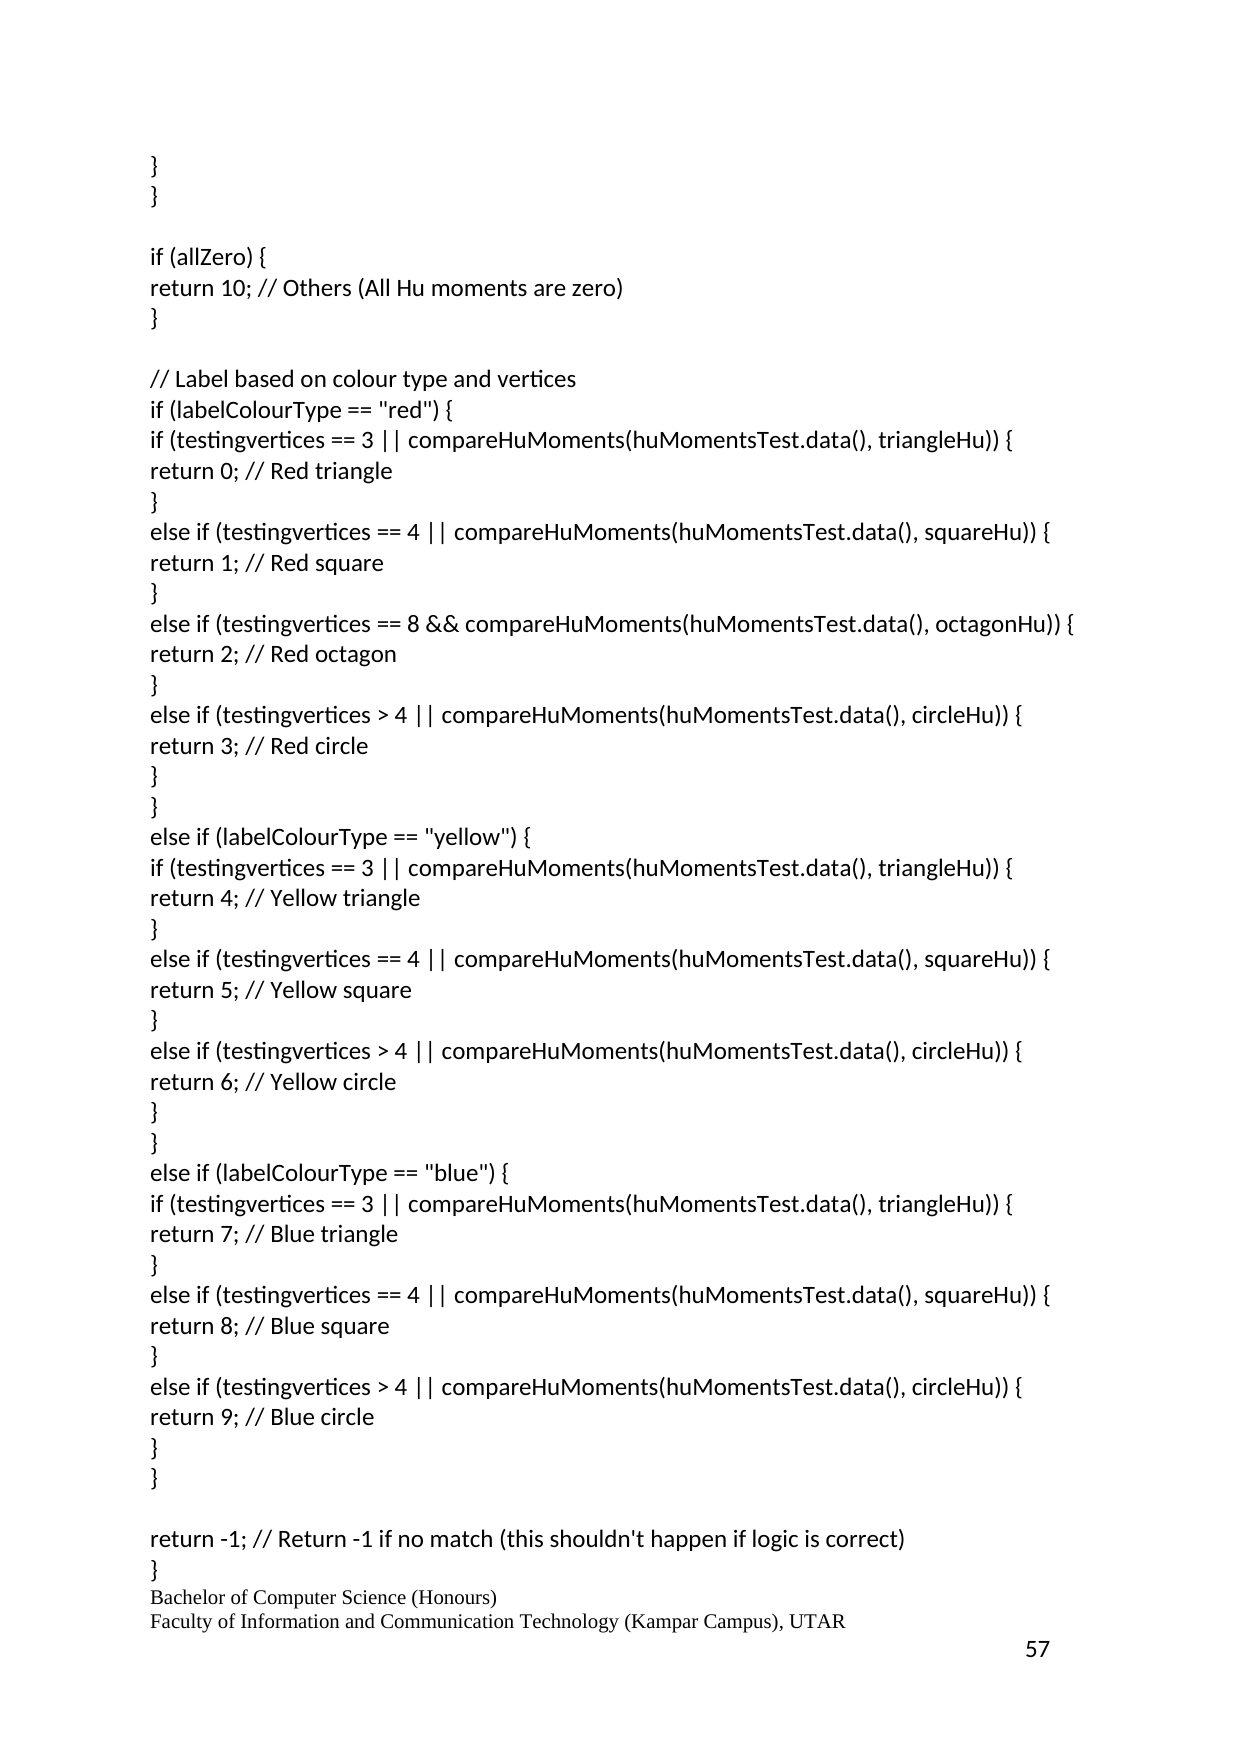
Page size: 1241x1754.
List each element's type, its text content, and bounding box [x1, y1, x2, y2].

text } [150, 1340, 1090, 1371]
text else if (testingvertices > 4 || compareHuMoments(huMomentsTest.data(), circleHu)) { [150, 699, 1090, 730]
text } [150, 1127, 1090, 1157]
text } [150, 1096, 1090, 1127]
text else if (testingvertices > 4 || compareHuMoments(huMomentsTest.data(), circleHu)) { [150, 1035, 1090, 1066]
text return 7; // Blue triangle [150, 1218, 1090, 1249]
text else if (testingvertices == 4 || compareHuMoments(huMomentsTest.data(), squareHu)) { [150, 516, 1090, 547]
text } [150, 669, 1090, 699]
text return 1; // Red square [150, 547, 1090, 577]
text return 3; // Red circle [150, 730, 1090, 760]
text else if (testingvertices == 8 && compareHuMoments(huMomentsTest.data(), octagonHu)) { [150, 608, 1090, 638]
text } [150, 1554, 1090, 1584]
text } [150, 1004, 1090, 1035]
text if (testingvertices == 3 || compareHuMoments(huMomentsTest.data(), triangleHu)) { [150, 1188, 1090, 1218]
text else if (testingvertices > 4 || compareHuMoments(huMomentsTest.data(), circleHu)) { [150, 1371, 1090, 1401]
text } [150, 791, 1090, 821]
text } [150, 486, 1090, 516]
text return 0; // Red triangle [150, 455, 1090, 486]
text } [150, 577, 1090, 608]
text return 10; // Others (All Hu moments are zero) [150, 272, 1090, 303]
text return 8; // Blue square [150, 1310, 1090, 1340]
text if (testingvertices == 3 || compareHuMoments(huMomentsTest.data(), triangleHu)) { [150, 852, 1090, 882]
text return 5; // Yellow square [150, 974, 1090, 1004]
text } [150, 150, 1090, 181]
text return -1; // Return -1 if no match (this shouldn't happen if logic is correct) [150, 1523, 1090, 1554]
text else if (testingvertices == 4 || compareHuMoments(huMomentsTest.data(), squareHu)) { [150, 1279, 1090, 1310]
text return 6; // Yellow circle [150, 1066, 1090, 1096]
text } [150, 181, 1090, 211]
text return 2; // Red octagon [150, 638, 1090, 669]
text else if (testingvertices == 4 || compareHuMoments(huMomentsTest.data(), squareHu)) { [150, 943, 1090, 974]
text } [150, 1249, 1090, 1279]
text else if (labelColourType == "blue") { [150, 1157, 1090, 1188]
text } [150, 1432, 1090, 1462]
text // Label based on colour type and vertices [150, 364, 1090, 394]
text if (testingvertices == 3 || compareHuMoments(huMomentsTest.data(), triangleHu)) { [150, 425, 1090, 455]
text if (labelColourType == "red") { [150, 394, 1090, 425]
text } [150, 760, 1090, 791]
text else if (labelColourType == "yellow") { [150, 821, 1090, 852]
text return 4; // Yellow triangle [150, 882, 1090, 913]
text return 9; // Blue circle [150, 1401, 1090, 1432]
text } [150, 1462, 1090, 1493]
text if (allZero) { [150, 242, 1090, 272]
text } [150, 303, 1090, 333]
text } [150, 913, 1090, 943]
